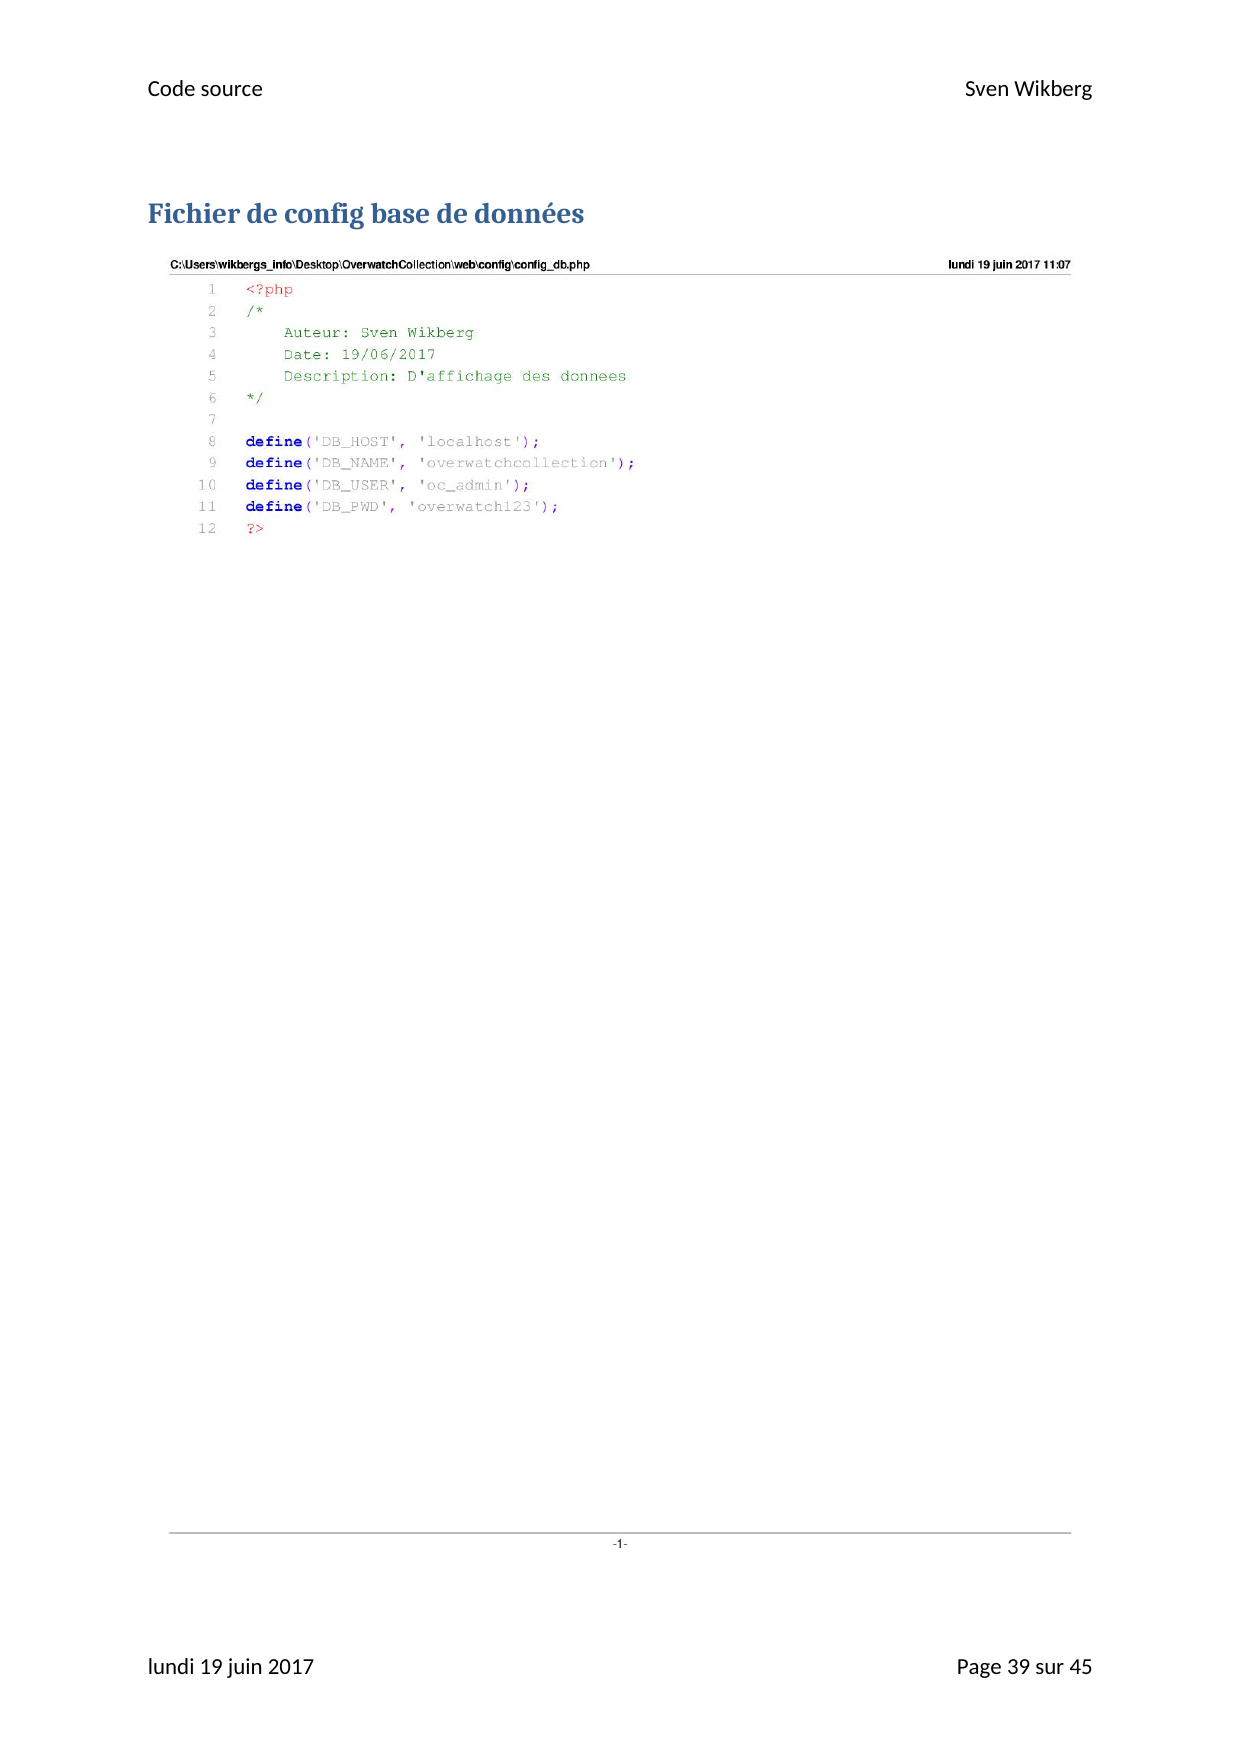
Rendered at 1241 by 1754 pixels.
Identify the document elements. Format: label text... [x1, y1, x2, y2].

subtitle Fichier de config base de données [148, 198, 1093, 231]
picture [147, 236, 1093, 1573]
